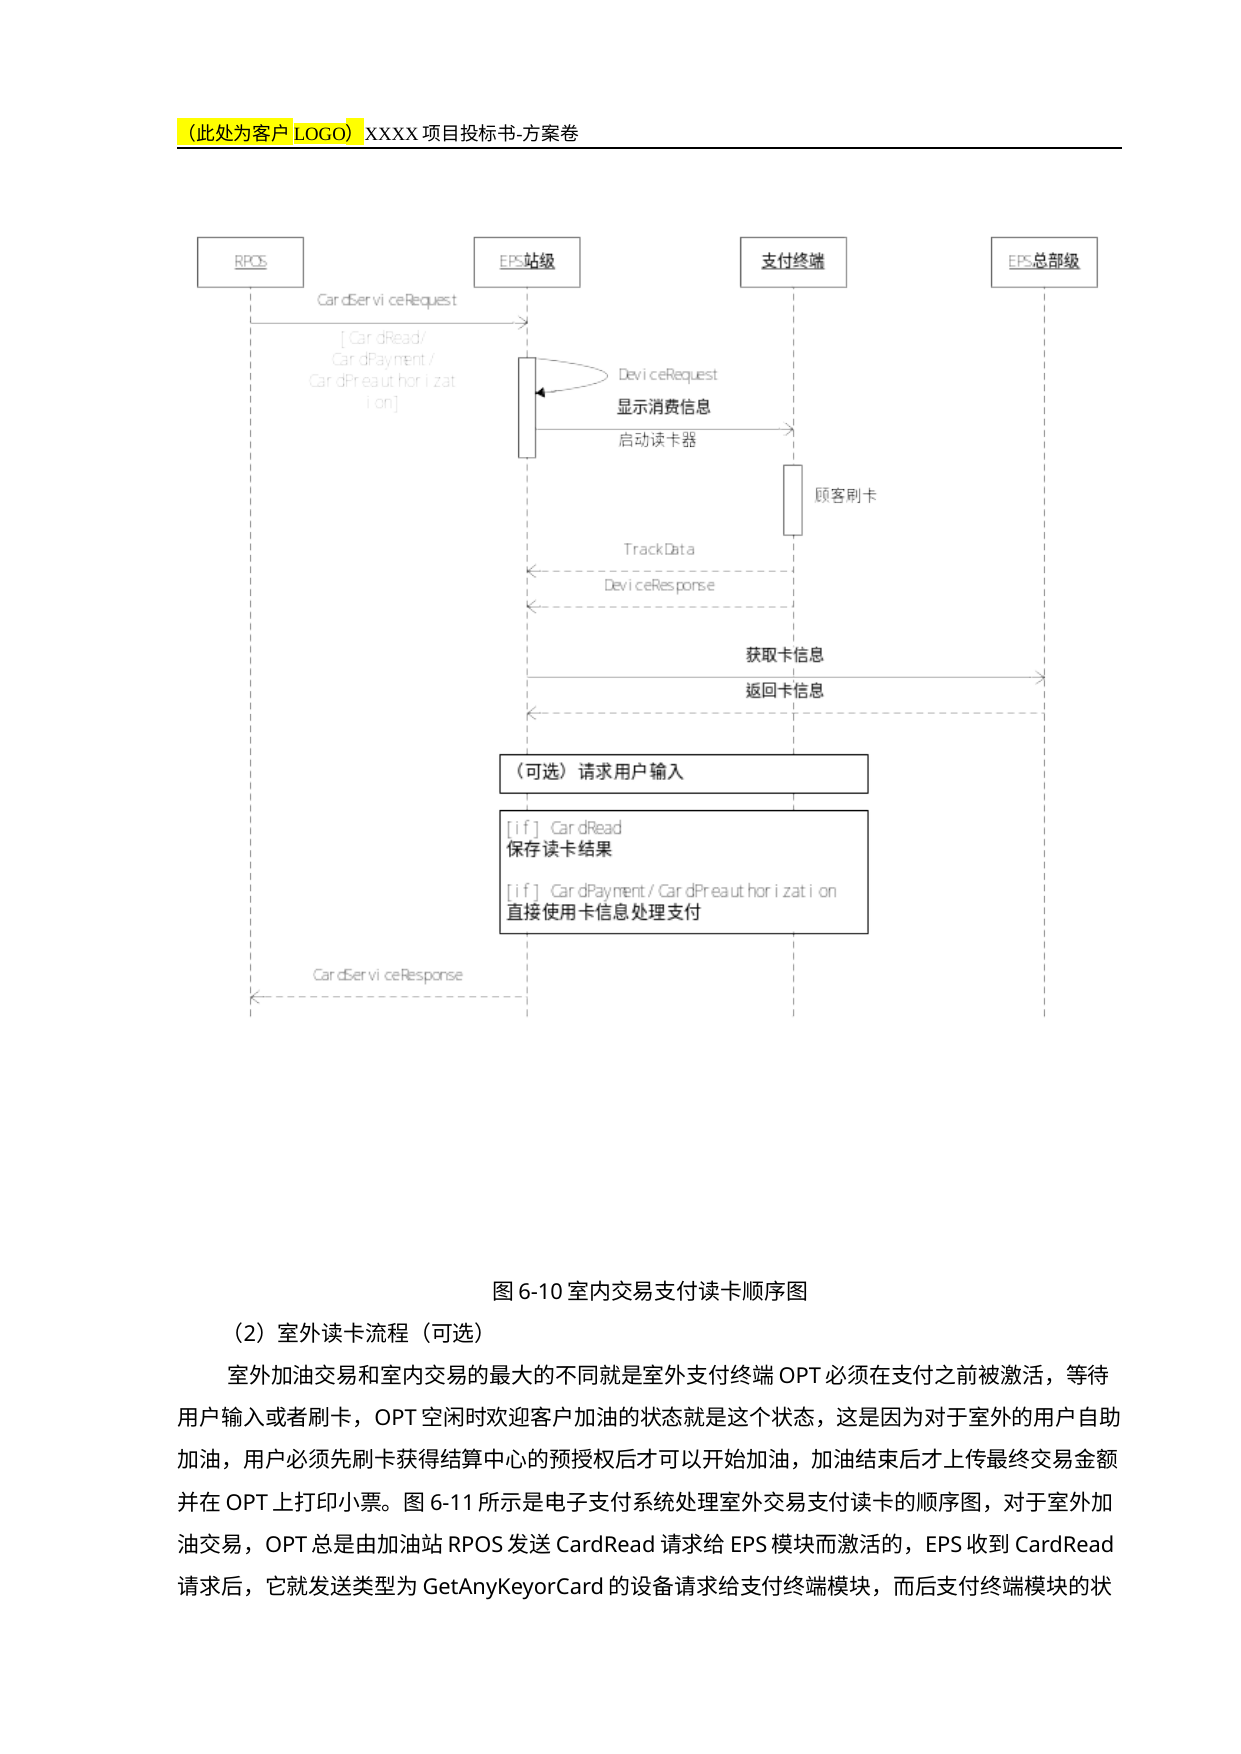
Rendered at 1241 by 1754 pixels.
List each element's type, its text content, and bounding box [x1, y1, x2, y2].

text （2）室外读卡流程（可选） [177, 1316, 1122, 1348]
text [177, 1358, 1122, 1601]
text 图6-10室内交易支付读卡顺序图 [177, 1274, 1122, 1306]
